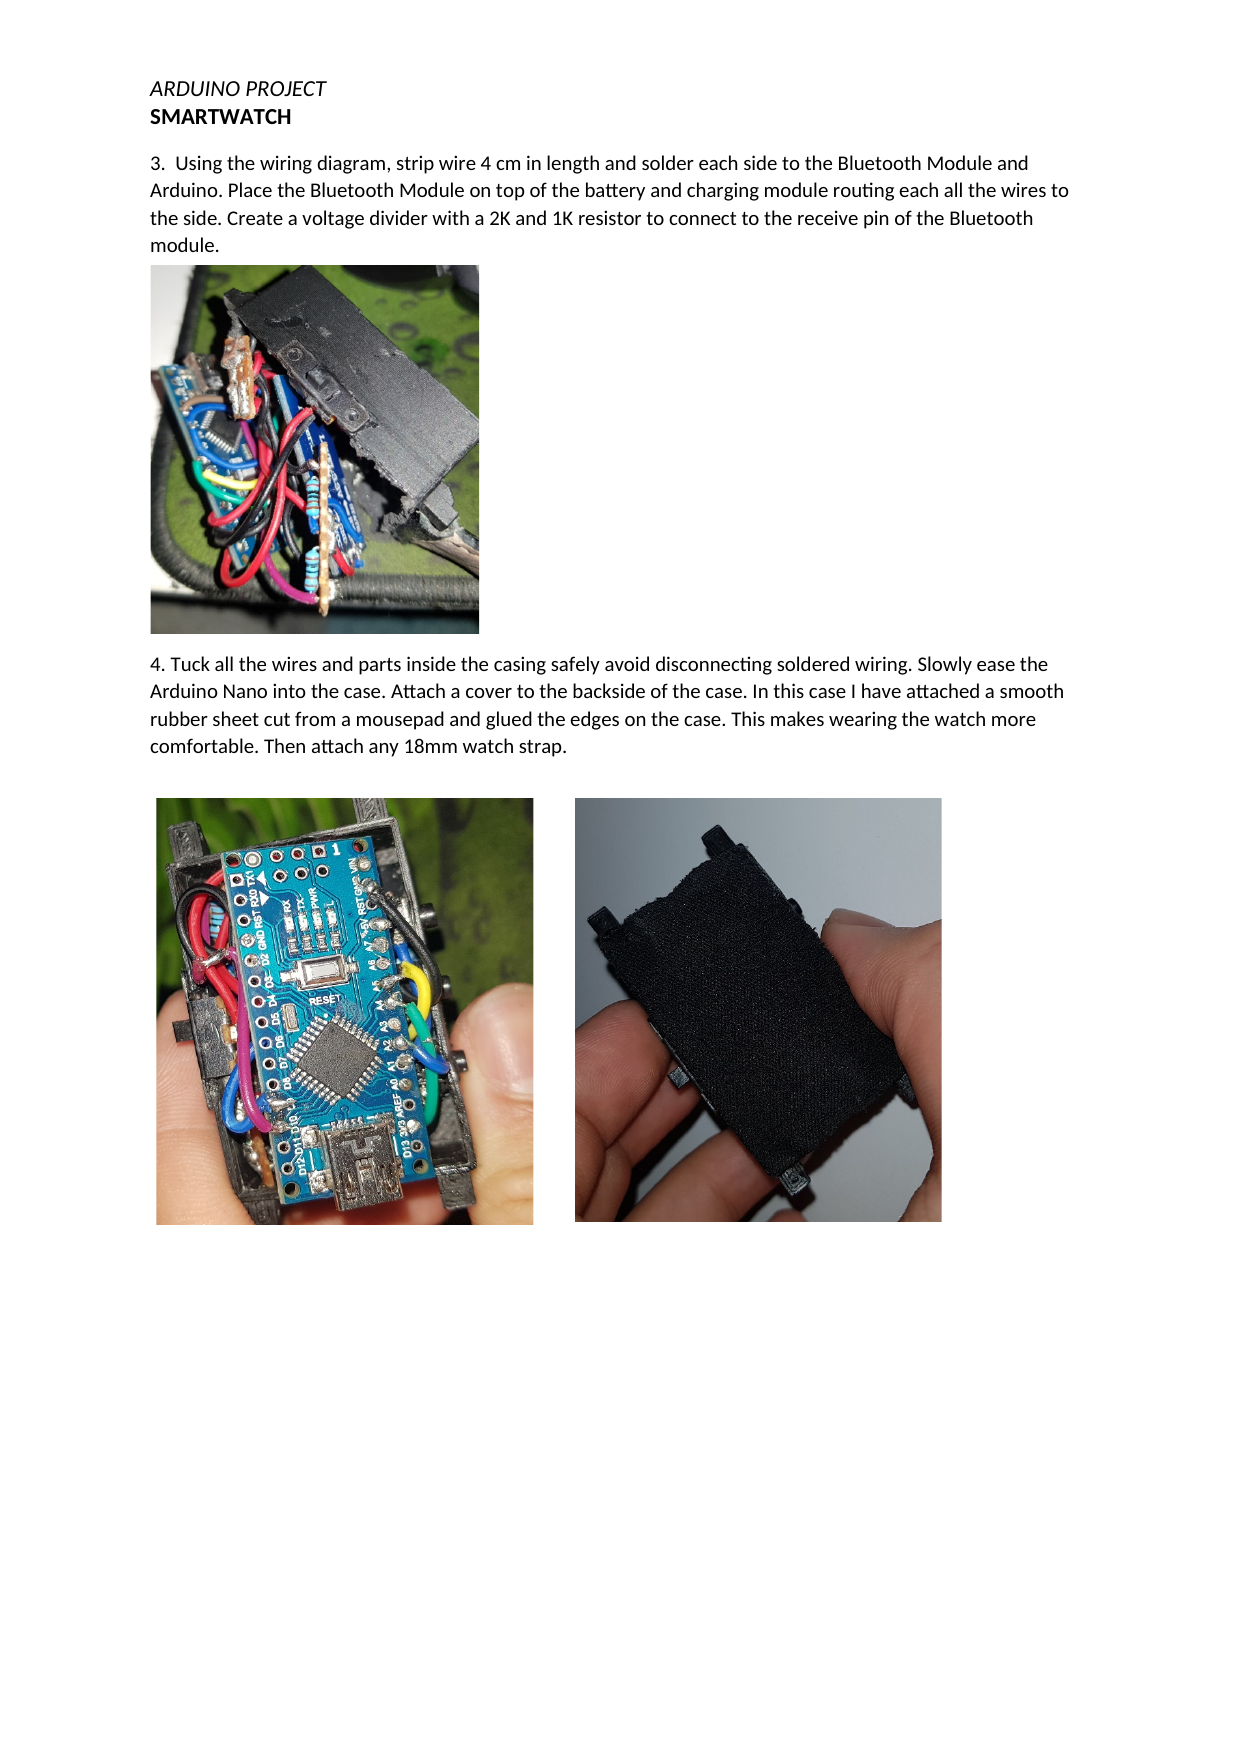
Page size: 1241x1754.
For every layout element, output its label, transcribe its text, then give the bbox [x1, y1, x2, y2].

picture [575, 798, 942, 1222]
picture [150, 265, 480, 634]
text 3. Using the wiring diagram, strip wire 4 cm in length and solder each side to the Bluetooth Module and Arduino. Place the Bluetooth Module on top of the battery and charging module routing each all the wires to the side. Create a voltage divider with a 2K and 1K resistor to connect to the receive pin of the Bluetooth module. [150, 150, 1090, 258]
picture [156, 798, 534, 1225]
text 4. Tuck all the wires and parts inside the casing safely avoid disconnecting soldered wiring. Slowly ease the Arduino Nano into the case. Attach a cover to the backside of the case. In this case I have attached a smooth rubber sheet cut from a mousepad and glued the edges on the case. This makes wearing the watch more comfortable. Then attach any 18mm watch strap. [150, 651, 1090, 759]
